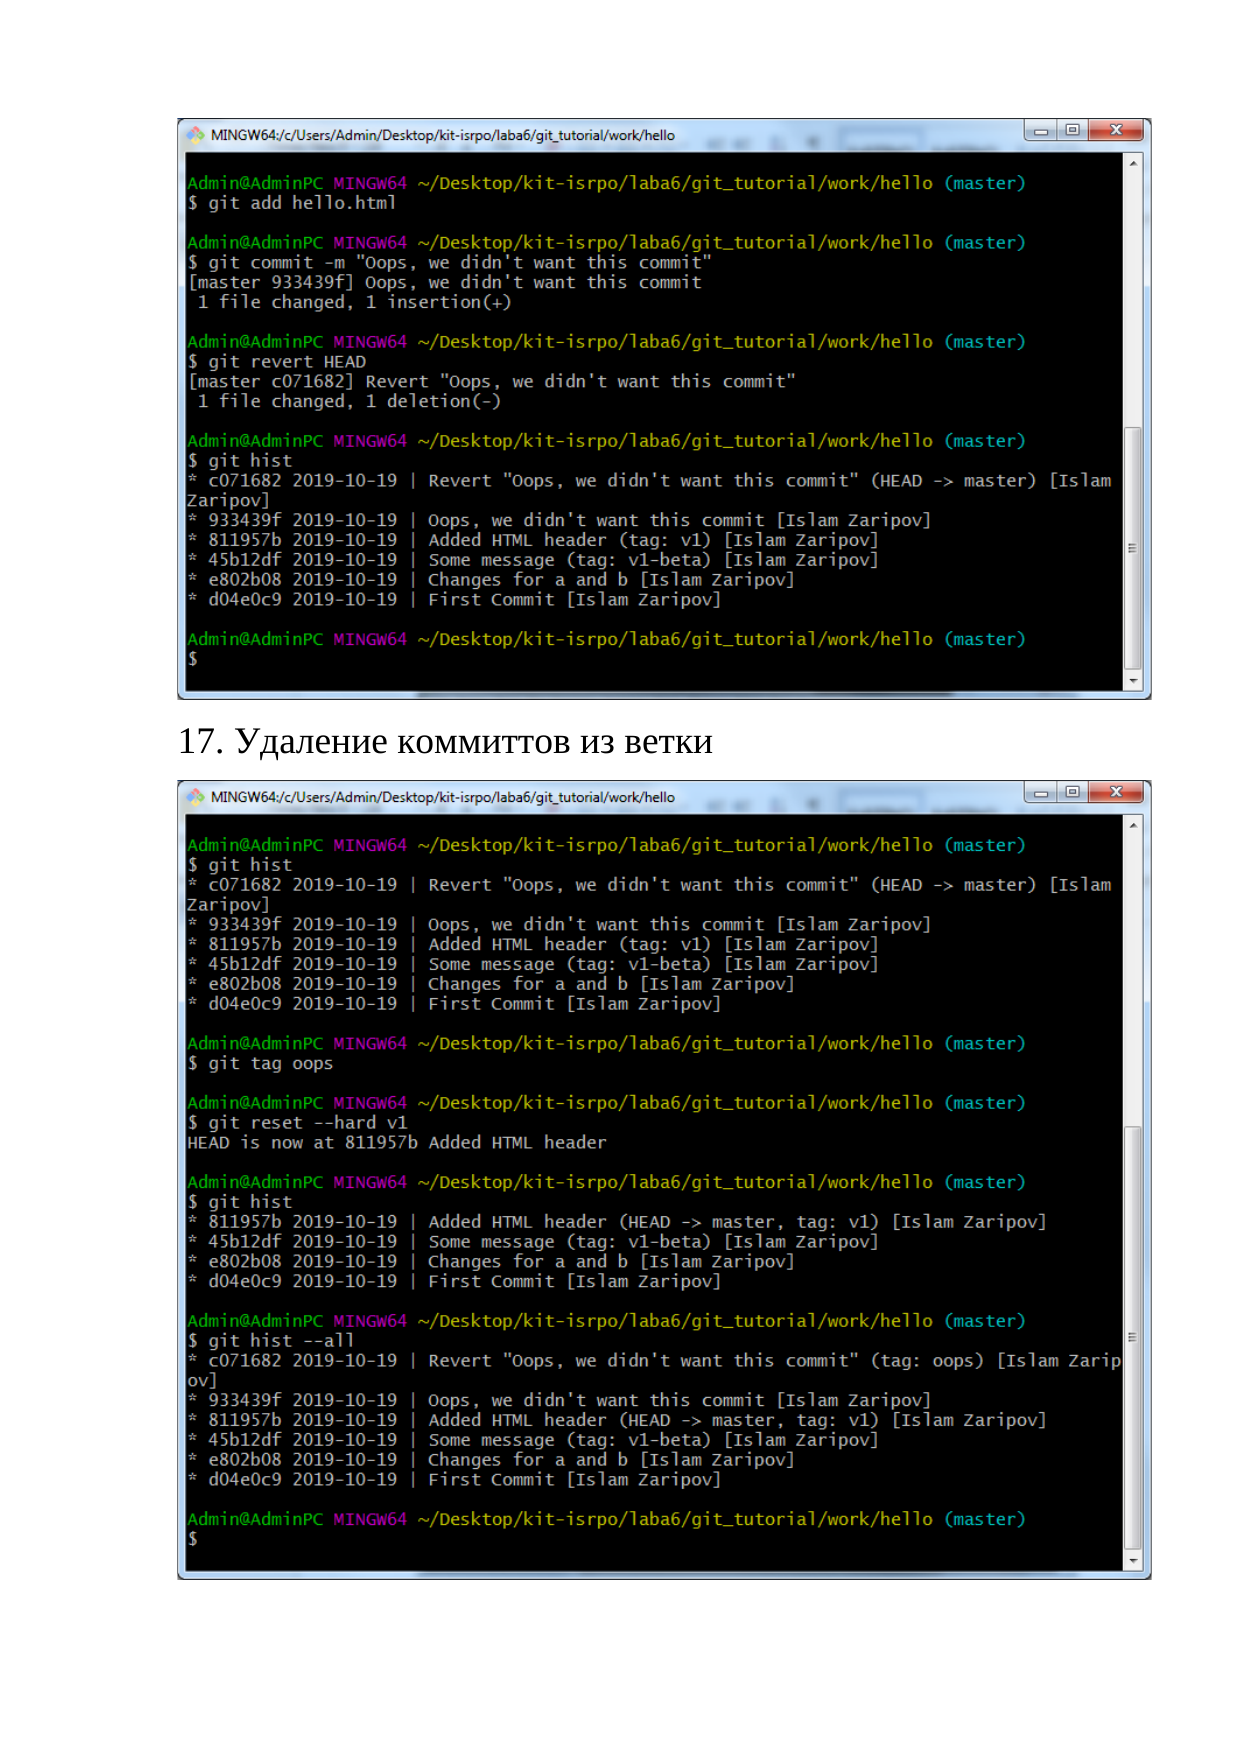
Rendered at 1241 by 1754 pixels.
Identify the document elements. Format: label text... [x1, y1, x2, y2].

text 17. Удаление коммиттов из ветки [177, 718, 1152, 761]
picture [177, 780, 1152, 1580]
picture [177, 118, 1152, 700]
